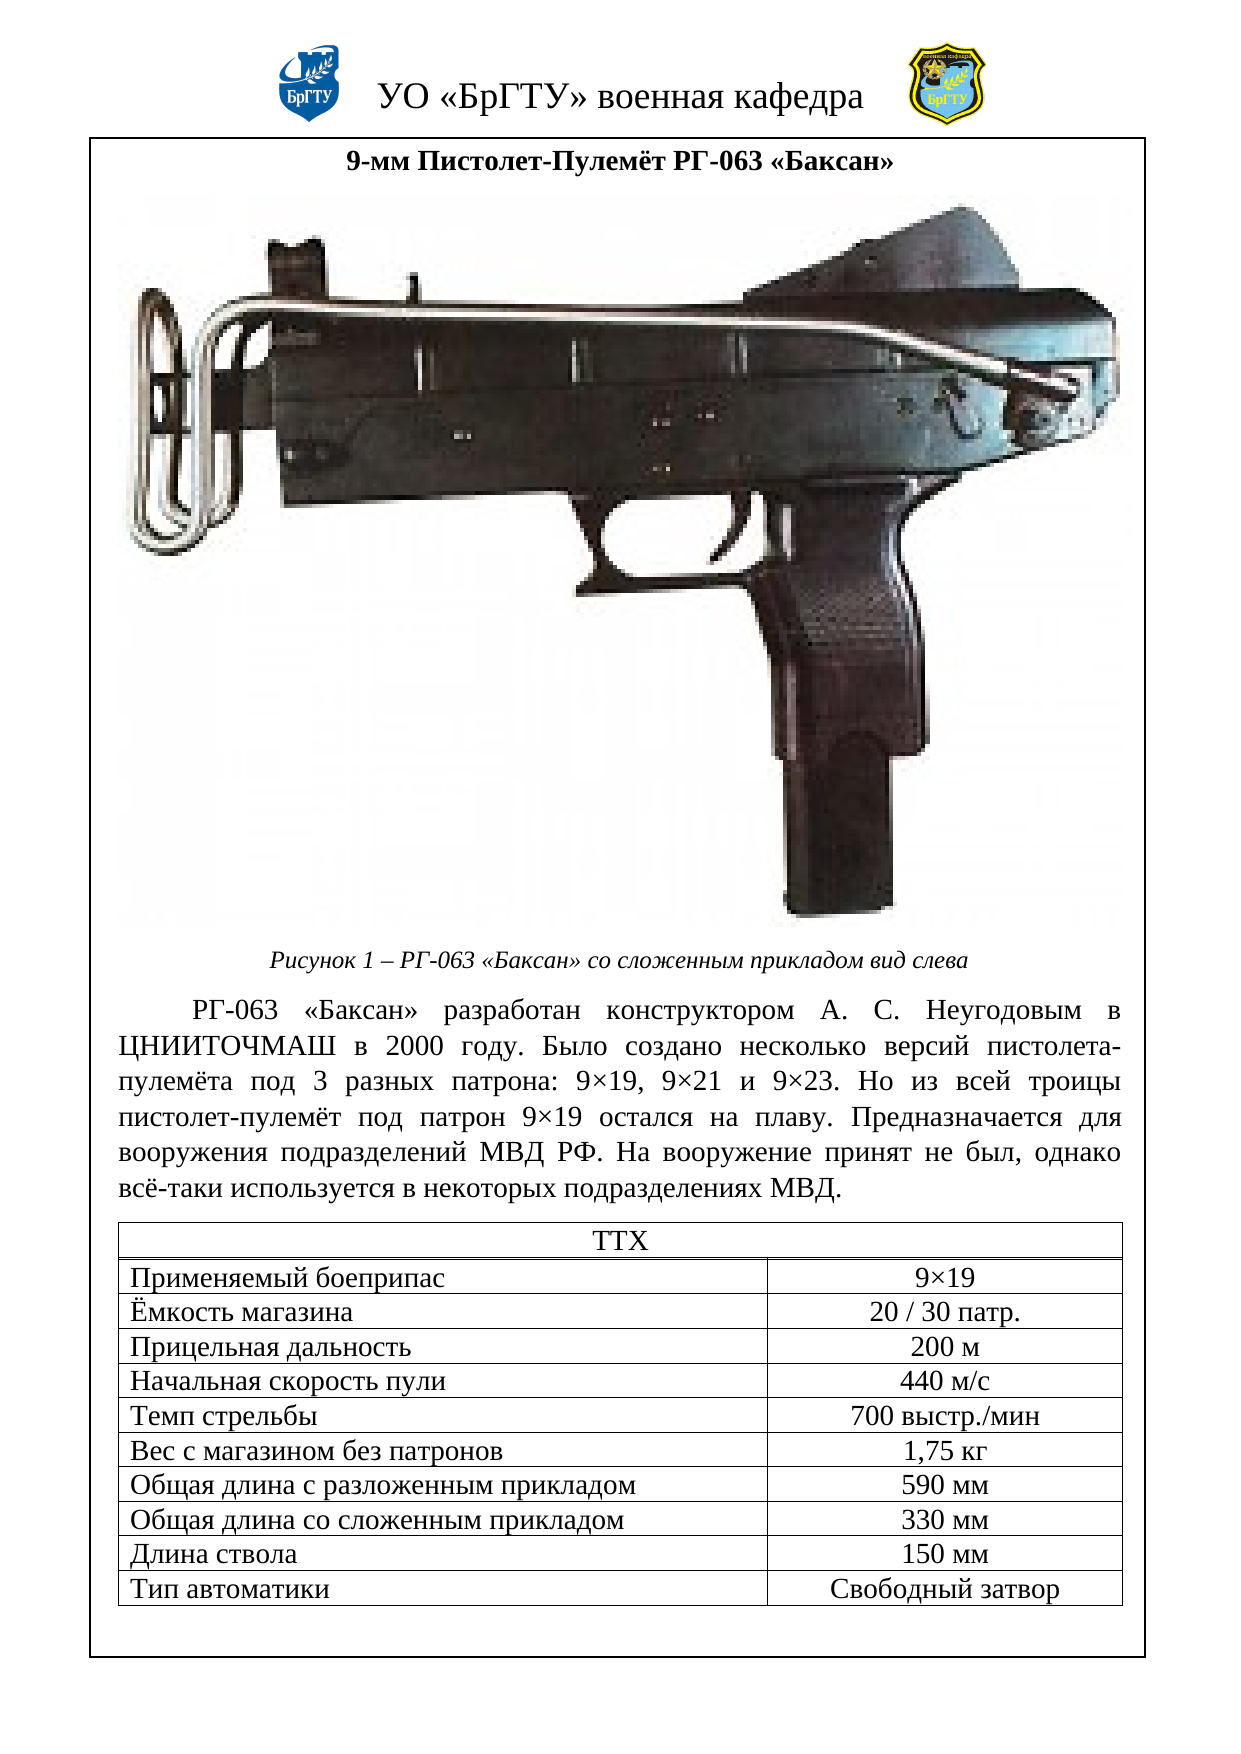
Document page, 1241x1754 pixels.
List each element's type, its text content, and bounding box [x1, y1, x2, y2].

table_cell Свободный затвор [768, 1571, 1122, 1604]
table_cell Общая длина с разложенным прикладом [119, 1467, 767, 1501]
table_cell Начальная скорость пули [119, 1364, 767, 1397]
table_cell Вес с магазином без патронов [119, 1433, 767, 1466]
text 9-мм Пистолет-Пулемёт РГ-063 «Баксан» [118, 143, 1122, 177]
table_cell Применяемый боеприпас [119, 1260, 767, 1293]
table_cell Темп стрельбы [119, 1398, 767, 1432]
table_cell 700 выстр./мин [768, 1398, 1122, 1432]
picture [270, 44, 348, 123]
text РГ-063 «Баксан» разработан конструктором А. С. Неугодовым в ЦНИИТОЧМАШ в 2000 году. Было создано несколько версий пистолета-пулемёта под 3 разных патрона: 9×19, 9×21 и 9×23. Но из всей троицы пистолет-пулемёт под патрон 9×19 остался на плаву. Предназначается для вооружения подразделений МВД РФ. На вооружение принят не был, однако всё-таки используется в некоторых подразделениях МВД. [118, 992, 1122, 1203]
table_cell 590 мм [768, 1467, 1122, 1501]
table_cell Прицельная дальность [119, 1329, 767, 1362]
text Рисунок 1 – РГ-063 «Баксан» со сложенным прикладом вид слева [118, 945, 1122, 974]
table_cell Тип автоматики [119, 1571, 767, 1604]
table_cell 200 м [768, 1329, 1122, 1362]
table_cell 9×19 [768, 1260, 1122, 1293]
table_cell 150 мм [768, 1536, 1122, 1570]
picture [118, 195, 1133, 927]
picture [907, 42, 987, 126]
table_cell 440 м/с [768, 1364, 1122, 1397]
table_cell 20 / 30 патр. [768, 1294, 1122, 1328]
table_cell Общая длина со сложенным прикладом [119, 1502, 767, 1535]
table_cell 330 мм [768, 1502, 1122, 1535]
table_header ТТХ [119, 1223, 1122, 1257]
table_cell 1,75 кг [768, 1433, 1122, 1466]
table_cell Ёмкость магазина [119, 1294, 767, 1328]
table_cell Длина ствола [119, 1536, 767, 1570]
